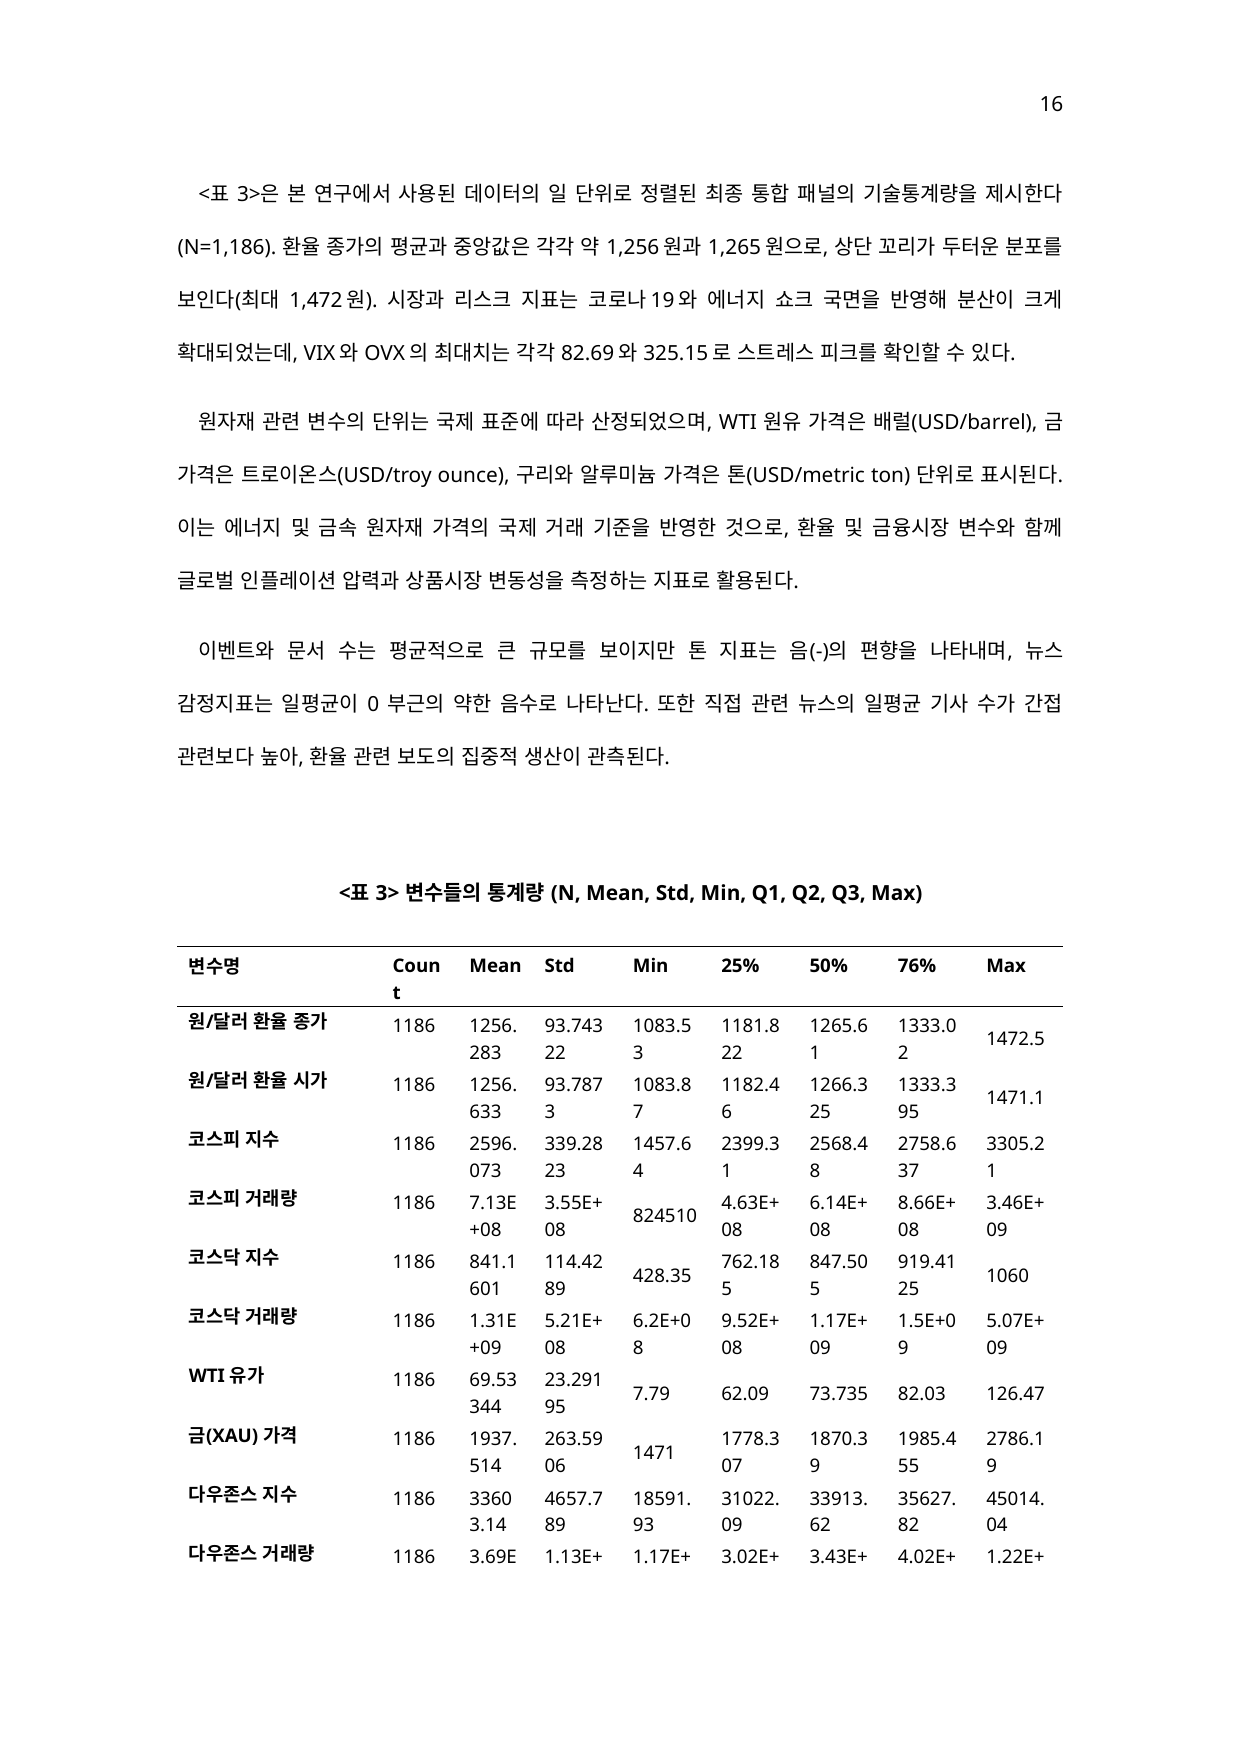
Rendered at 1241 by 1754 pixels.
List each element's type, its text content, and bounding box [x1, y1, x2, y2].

table_cell 3.43E+08 [798, 1538, 886, 1571]
table_cell 1937.514 [458, 1420, 533, 1479]
table_cell 762.185 [710, 1243, 798, 1302]
table_cell 8.66E+08 [886, 1184, 975, 1243]
table_cell 93.74322 [533, 1007, 621, 1066]
table_cell 31022.09 [710, 1479, 798, 1538]
table_cell 73.735 [798, 1361, 886, 1420]
table_cell 코스피 지수 [177, 1125, 381, 1184]
table_cell 1333.395 [886, 1066, 975, 1125]
table_header Std [533, 947, 621, 1006]
table_cell 1181.822 [710, 1007, 798, 1066]
table_cell 1186 [381, 1479, 458, 1538]
table_cell 824510 [621, 1184, 710, 1243]
table_cell 4.02E+08 [886, 1538, 975, 1571]
table_cell 1256.283 [458, 1007, 533, 1066]
table_header 76% [886, 947, 975, 1006]
table_cell 919.4125 [886, 1243, 975, 1302]
table_cell 2399.31 [710, 1125, 798, 1184]
table_cell 1.31E+09 [458, 1302, 533, 1361]
table_cell 1265.61 [798, 1007, 886, 1066]
table_cell 339.2823 [533, 1125, 621, 1184]
table_cell 114.4289 [533, 1243, 621, 1302]
text 이벤트와 문서 수는 평균적으로 큰 규모를 보이지만 톤 지표는 음(-)의 편향을 나타내며, 뉴스 감정지표는 일평균이 0 부근의 약한 음수로 나타난다. 또한 직접 관련 뉴스의 일평균 기사 수가 간접 관련보다 높아, 환율 관련 보도의 집중적 생산이 관측된다. [177, 634, 1063, 770]
table_cell 69.53344 [458, 1361, 533, 1420]
table_cell 1985.455 [886, 1420, 975, 1479]
table_cell 2758.637 [886, 1125, 975, 1184]
table_cell 1186 [381, 1302, 458, 1361]
table_cell 45014.04 [975, 1479, 1063, 1538]
table_header 25% [710, 947, 798, 1006]
table_cell 1778.307 [710, 1420, 798, 1479]
table_cell 841.1601 [458, 1243, 533, 1302]
table_cell 3.46E+09 [975, 1184, 1063, 1243]
table_cell 82.03 [886, 1361, 975, 1420]
table_cell 5.21E+08 [533, 1302, 621, 1361]
table_cell 126.47 [975, 1361, 1063, 1420]
table_cell 1471 [621, 1420, 710, 1479]
table_cell 1083.87 [621, 1066, 710, 1125]
text 원자재 관련 변수의 단위는 국제 표준에 따라 산정되었으며, WTI 원유 가격은 배럴(USD/barrel), 금 가격은 트로이온스(USD/troy ounce), 구리와 알루미늄 가격은 톤(USD/metric ton) 단위로 표시된다. 이는 에너지 및 금속 원자재 가격의 국제 거래 기준을 반영한 것으로, 환율 및 금융시장 변수와 함께 글로벌 인플레이션 압력과 상품시장 변동성을 측정하는 지표로 활용된다. [177, 406, 1063, 595]
table_cell 1186 [381, 1125, 458, 1184]
table_cell 1186 [381, 1538, 458, 1571]
table_cell 2786.19 [975, 1420, 1063, 1479]
table_cell 6.14E+08 [798, 1184, 886, 1243]
text <표 3> 변수들의 통계량 (N, Mean, Std, Min, Q1, Q2, Q3, Max) [177, 876, 1063, 906]
table_cell 1186 [381, 1361, 458, 1420]
table_cell 1.13E+08 [533, 1538, 621, 1571]
table_cell 3.02E+08 [710, 1538, 798, 1571]
table_cell 금(XAU) 가격 [177, 1420, 381, 1479]
table_cell 코스닥 지수 [177, 1243, 381, 1302]
table_header Max [975, 947, 1063, 1006]
table_cell 847.505 [798, 1243, 886, 1302]
table_cell 9.52E+08 [710, 1302, 798, 1361]
table_cell 1256.633 [458, 1066, 533, 1125]
table_cell 1.17E+08 [621, 1538, 710, 1571]
table_cell 1186 [381, 1184, 458, 1243]
table_header 50% [798, 947, 886, 1006]
table_cell 33913.62 [798, 1479, 886, 1538]
table_cell 2596.073 [458, 1125, 533, 1184]
table_header Min [621, 947, 710, 1006]
table_cell 35627.82 [886, 1479, 975, 1538]
table_cell 1182.46 [710, 1066, 798, 1125]
table_cell 1186 [381, 1066, 458, 1125]
table_cell 7.79 [621, 1361, 710, 1420]
table_cell 263.5906 [533, 1420, 621, 1479]
table_cell 1472.5 [975, 1007, 1063, 1066]
table_cell 1.17E+09 [798, 1302, 886, 1361]
table_header 변수명 [177, 947, 381, 1006]
table_cell 62.09 [710, 1361, 798, 1420]
table_cell 1870.39 [798, 1420, 886, 1479]
table_header Mean [458, 947, 533, 1006]
table_cell 1333.02 [886, 1007, 975, 1066]
table_cell 33603.14 [458, 1479, 533, 1538]
table_cell 18591.93 [621, 1479, 710, 1538]
table_cell 4657.789 [533, 1479, 621, 1538]
table_cell 3305.21 [975, 1125, 1063, 1184]
table_cell 93.7873 [533, 1066, 621, 1125]
table_cell 5.07E+09 [975, 1302, 1063, 1361]
table_cell 1186 [381, 1007, 458, 1066]
table_cell 3.55E+08 [533, 1184, 621, 1243]
table_cell 3.69E+08 [458, 1538, 533, 1571]
table_cell 1.5E+09 [886, 1302, 975, 1361]
table_cell 6.2E+08 [621, 1302, 710, 1361]
table_cell 1457.64 [621, 1125, 710, 1184]
table_cell 23.29195 [533, 1361, 621, 1420]
table_cell 1.22E+09 [975, 1538, 1063, 1571]
table_cell 7.13E+08 [458, 1184, 533, 1243]
table_cell 1083.53 [621, 1007, 710, 1066]
table_cell 2568.48 [798, 1125, 886, 1184]
table_cell 코스피 거래량 [177, 1184, 381, 1243]
table_cell 원/달러 환율 시가 [177, 1066, 381, 1125]
table_cell 1060 [975, 1243, 1063, 1302]
table_cell 다우존스 거래량 [177, 1538, 381, 1571]
table_cell WTI 유가 [177, 1361, 381, 1420]
table_cell 1186 [381, 1243, 458, 1302]
table_header Count [381, 947, 458, 1006]
table_cell 4.63E+08 [710, 1184, 798, 1243]
text <표 3>은 본 연구에서 사용된 데이터의 일 단위로 정렬된 최종 통합 패널의 기술통계량을 제시한다(N=1,186). 환율 종가의 평균과 중앙값은 각각 약 1,256원과 1,265원으로, 상단 꼬리가 두터운 분포를 보인다(최대 1,472원). 시장과 리스크 지표는 코로나19와 에너지 쇼크 국면을 반영해 분산이 크게 확대되었는데, VIX와 OVX의 최대치는 각각 82.69와 325.15로 스트레스 피크를 확인할 수 있다. [177, 177, 1063, 366]
table_cell 1266.325 [798, 1066, 886, 1125]
table_cell 1186 [381, 1420, 458, 1479]
table_cell 원/달러 환율 종가 [177, 1007, 381, 1066]
table_cell 코스닥 거래량 [177, 1302, 381, 1361]
table_cell 다우존스 지수 [177, 1479, 381, 1538]
table_cell 1471.1 [975, 1066, 1063, 1125]
table_cell 428.35 [621, 1243, 710, 1302]
